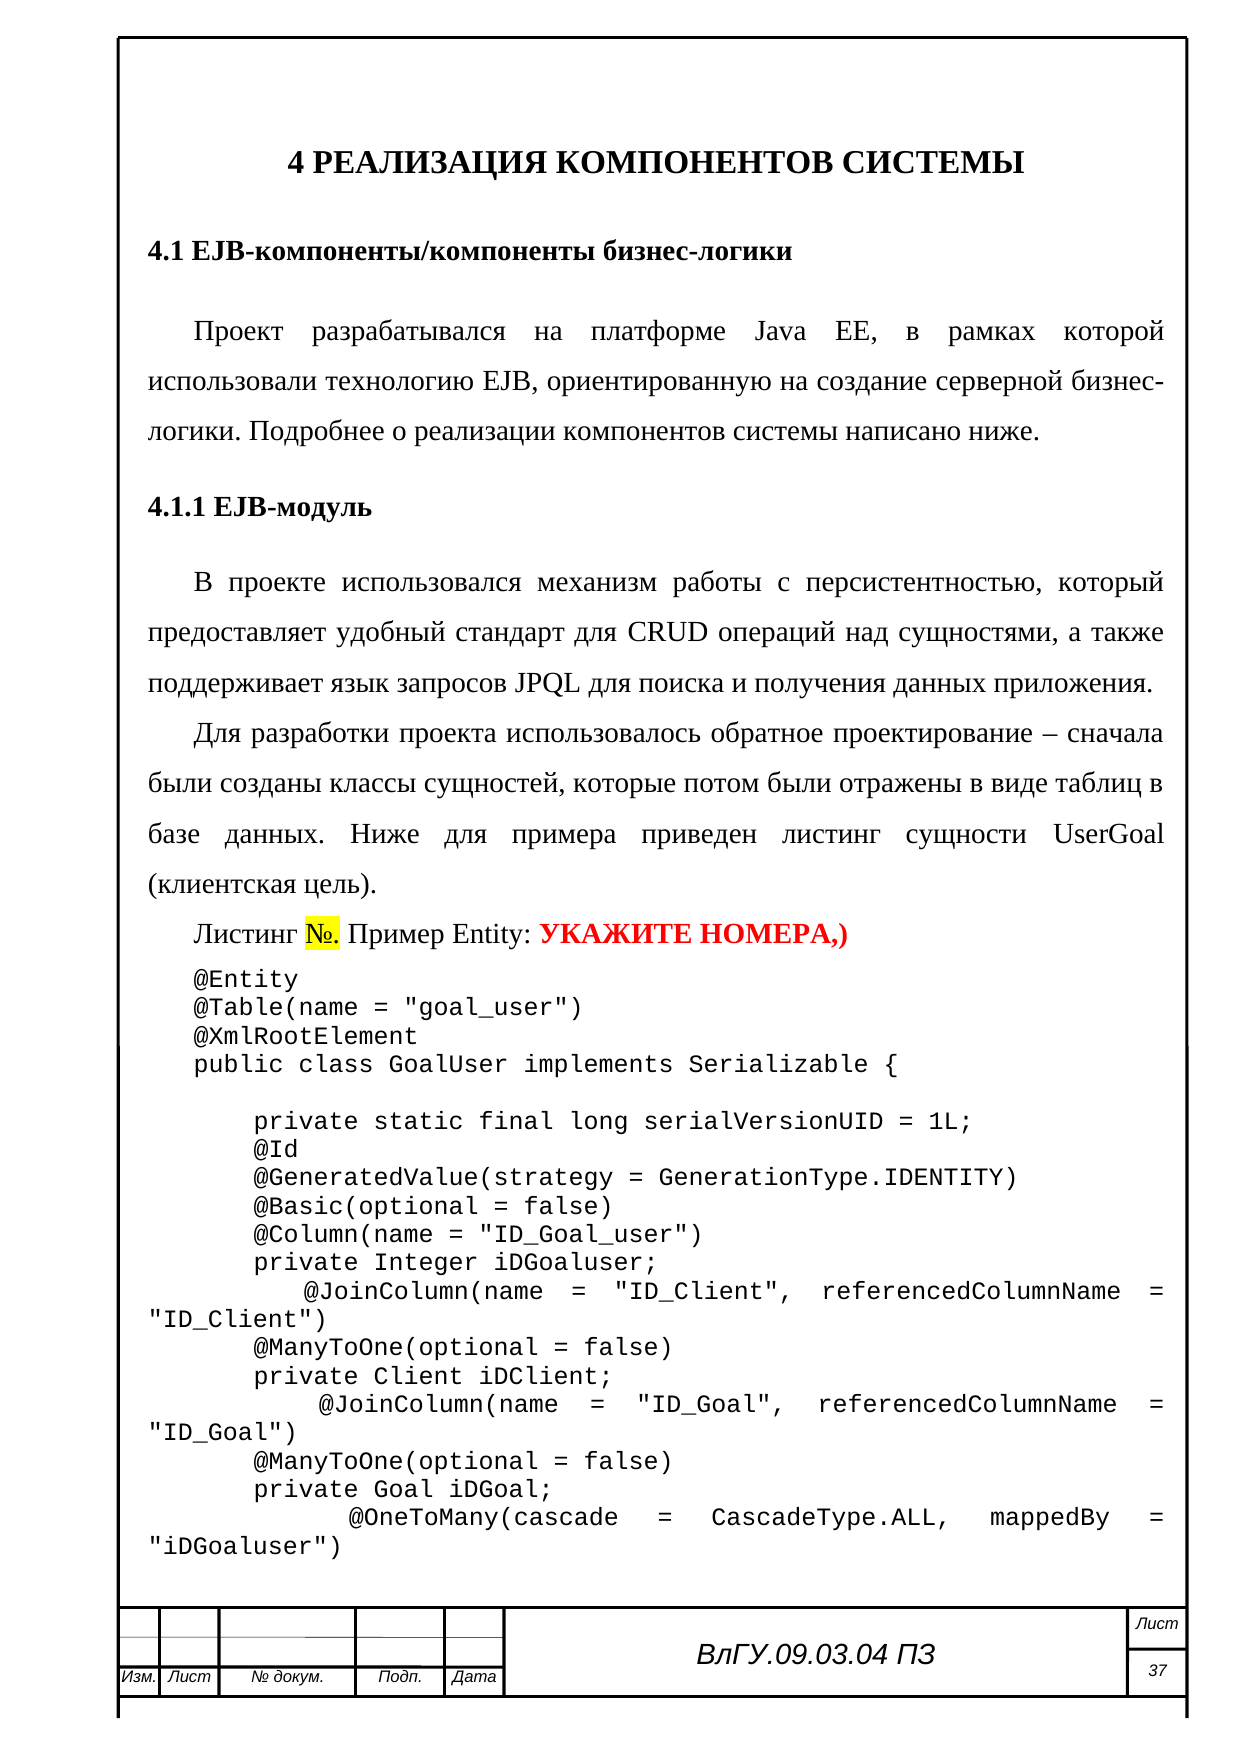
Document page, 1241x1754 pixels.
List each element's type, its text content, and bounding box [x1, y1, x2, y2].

text @OneToMany(cascade = CascadeType.ALL, mappedBy = "iDGoaluser") [148, 1505, 1164, 1562]
text public class GoalUser implements Serializable { [148, 1052, 1164, 1080]
text Листинг №. Пример Entity: УКАЖИТЕ НОМЕРА,) [340, 916, 1164, 950]
text @JoinColumn(name = "ID_Goal", referencedColumnName = "ID_Goal") [148, 1392, 1164, 1448]
text Листинг №. Пример Entity: УКАЖИТЕ НОМЕРА,) [148, 916, 305, 950]
text 4.1.1 EJB-модуль [148, 489, 1164, 522]
text Проект разрабатывался на платформе Java EE, в рамках которой использовали технологию EJB, ориентированную на создание серверной бизнес-логики. Подробнее о реализации компонентов системы написано ниже. [148, 313, 1164, 447]
text @GeneratedValue(strategy = GenerationType.IDENTITY) [148, 1165, 1164, 1193]
text private Client iDClient; [148, 1363, 1164, 1392]
text private Goal iDGoal; [148, 1477, 1164, 1505]
text 4.1 EJB-компоненты/компоненты бизнес-логики [148, 233, 1164, 267]
text @Column(name = "ID_Goal_user") [148, 1222, 1164, 1250]
text @JoinColumn(name = "ID_Client", referencedColumnName = "ID_Client") [148, 1278, 1164, 1335]
text 4 РЕАЛИЗАЦИЯ КОМПОНЕНТОВ СИСТЕМЫ [148, 143, 1164, 181]
text private static final long serialVersionUID = 1L; [148, 1108, 1164, 1137]
text Для разработки проекта использовалось обратное проектирование – сначала были созданы классы сущностей, которые потом были отражены в виде таблиц в базе данных. Ниже для примера приведен листинг сущности UserGoal (клиентская цель). [148, 715, 1164, 899]
text @Basic(optional = false) [148, 1193, 1164, 1222]
text @ManyToOne(optional = false) [148, 1448, 1164, 1477]
text @XmlRootElement [148, 1023, 1164, 1052]
text @Id [148, 1137, 1164, 1165]
text @Entity [148, 967, 1164, 995]
text @Table(name = "goal_user") [148, 995, 1164, 1023]
text В проекте использовался механизм работы с персистентностью, который предоставляет удобный стандарт для CRUD операций над сущностями, а также поддерживает язык запросов JPQL для поиска и получения данных приложения. [148, 564, 1164, 698]
text @ManyToOne(optional = false) [148, 1335, 1164, 1363]
text private Integer iDGoaluser; [148, 1250, 1164, 1278]
